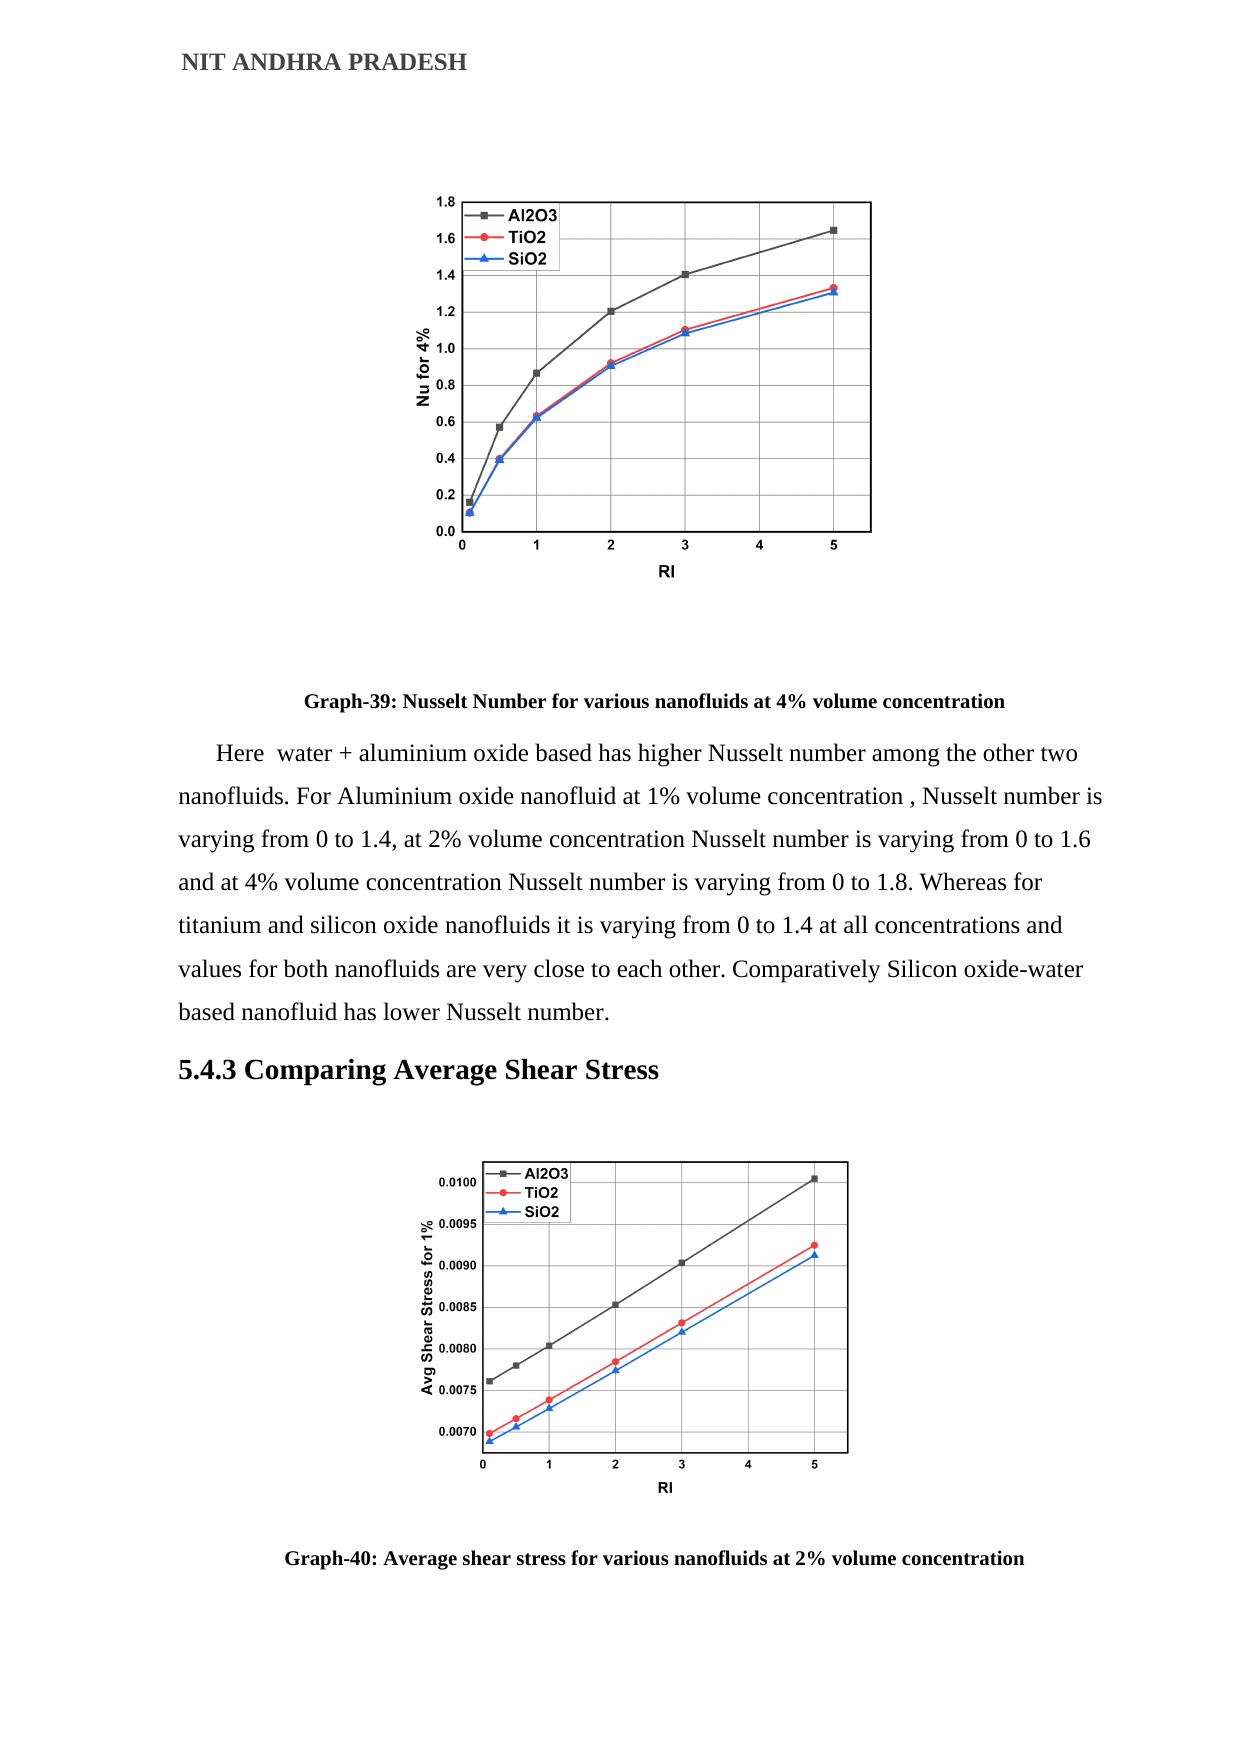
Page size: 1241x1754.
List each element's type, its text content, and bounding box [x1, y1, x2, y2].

picture [355, 150, 954, 608]
text Here water + aluminium oxide based has higher Nusselt number among the other two nanofluids. For Aluminium oxide nanofluid at 1% volume concentration , Nusselt number is varying from 0 to 1.4, at 2% volume concentration Nusselt number is varying from 0 to 1.6 and at 4% volume concentration Nusselt number is varying from 0 to 1.8. Whereas for titanium and silicon oxide nanofluids it is varying from 0 to 1.4 at all concentrations and values for both nanofluids are very close to each other. Comparatively Silicon oxide-water based nanofluid has lower Nusselt number. [178, 738, 1131, 1026]
text 5.4.3 Comparing Average Shear Stress [178, 1052, 1131, 1086]
text Graph-40: Average shear stress for various nanofluids at 2% volume concentration [178, 1546, 1131, 1570]
picture [387, 1115, 922, 1520]
text Graph-39: Nusselt Number for various nanofluids at 4% volume concentration [178, 689, 1131, 713]
